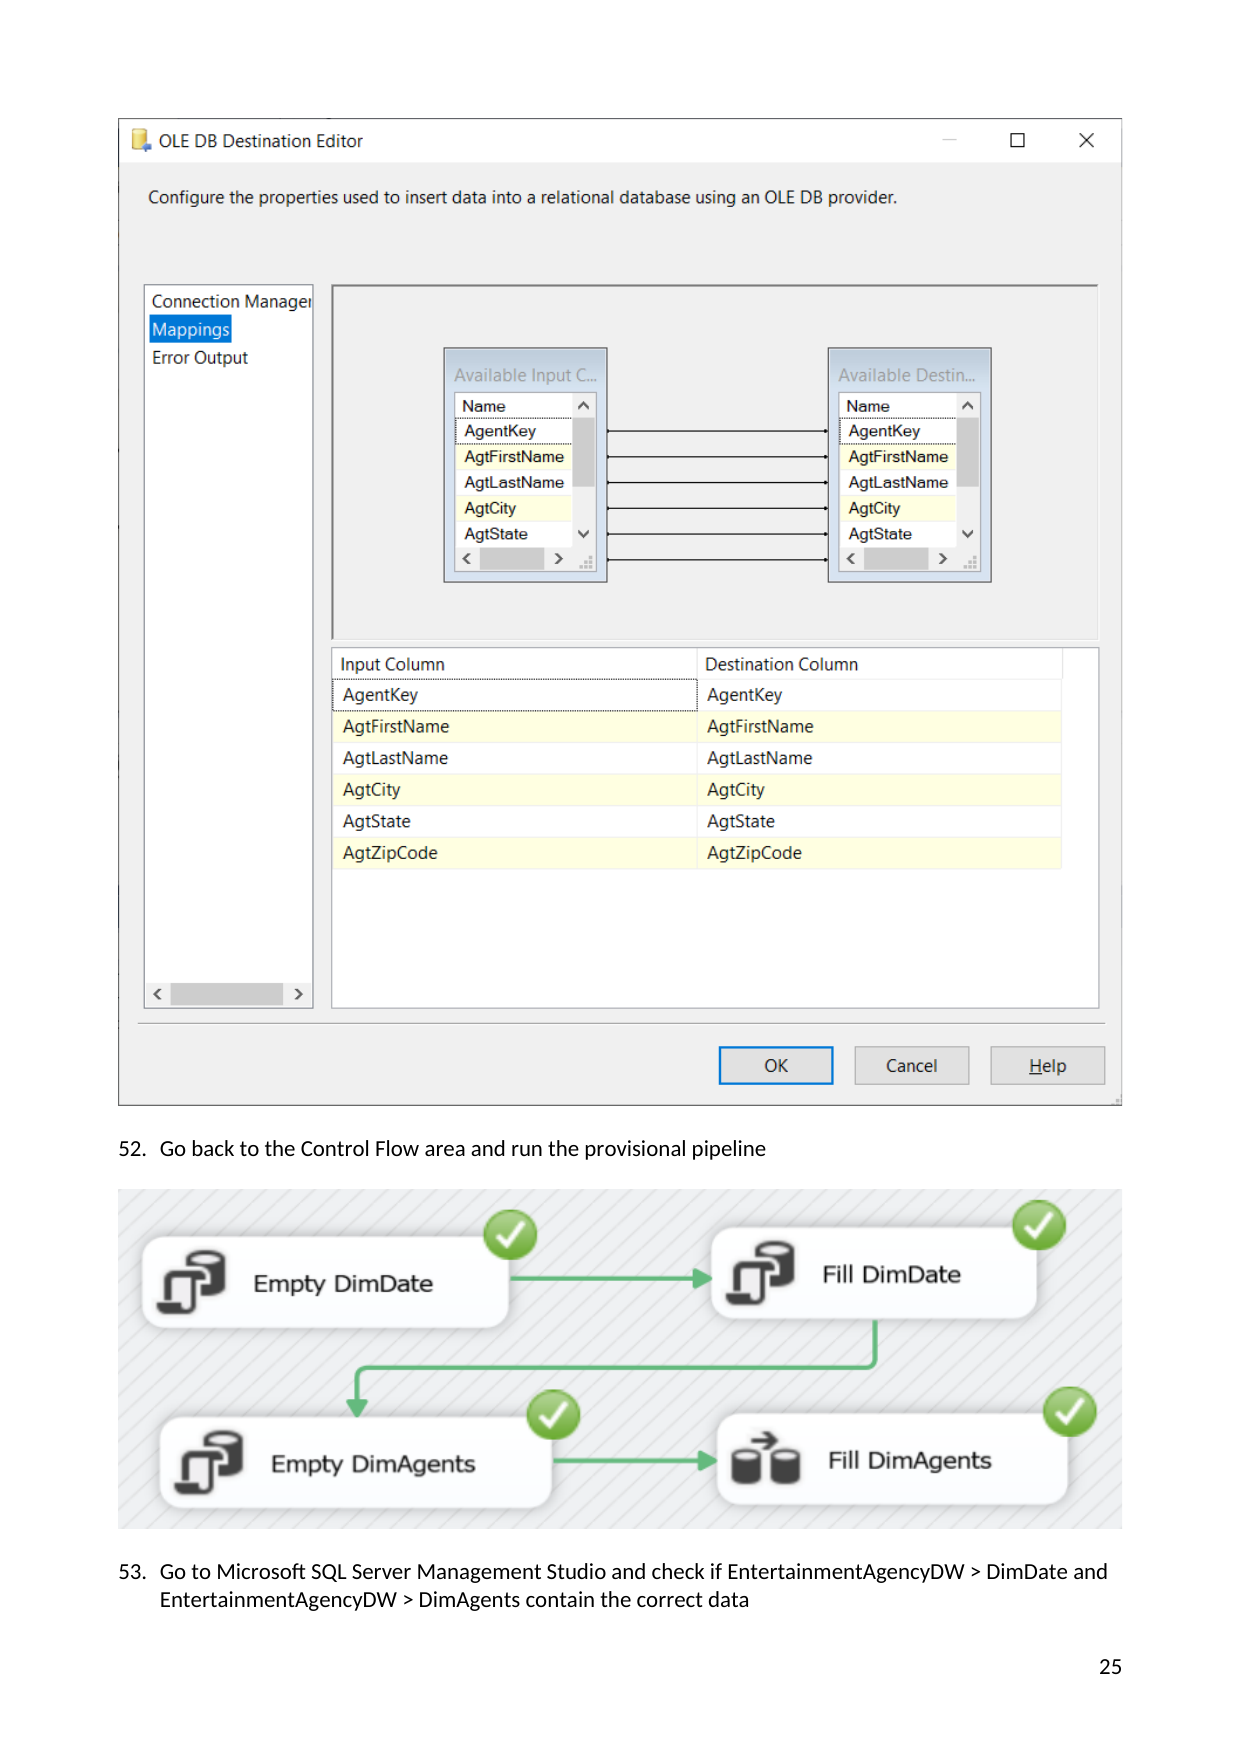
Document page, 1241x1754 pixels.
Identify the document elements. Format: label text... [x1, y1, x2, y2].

picture [118, 1189, 1123, 1529]
picture [118, 118, 1123, 1106]
list Go to Microsoft SQL Server Management Studio and check if EntertainmentAgencyDW > DimDate and EntertainmentAgencyDW > DimAgents contain the correct data [118, 1557, 1122, 1613]
list Go back to the Control Flow area and run the provisional pipeline [118, 1134, 1122, 1162]
